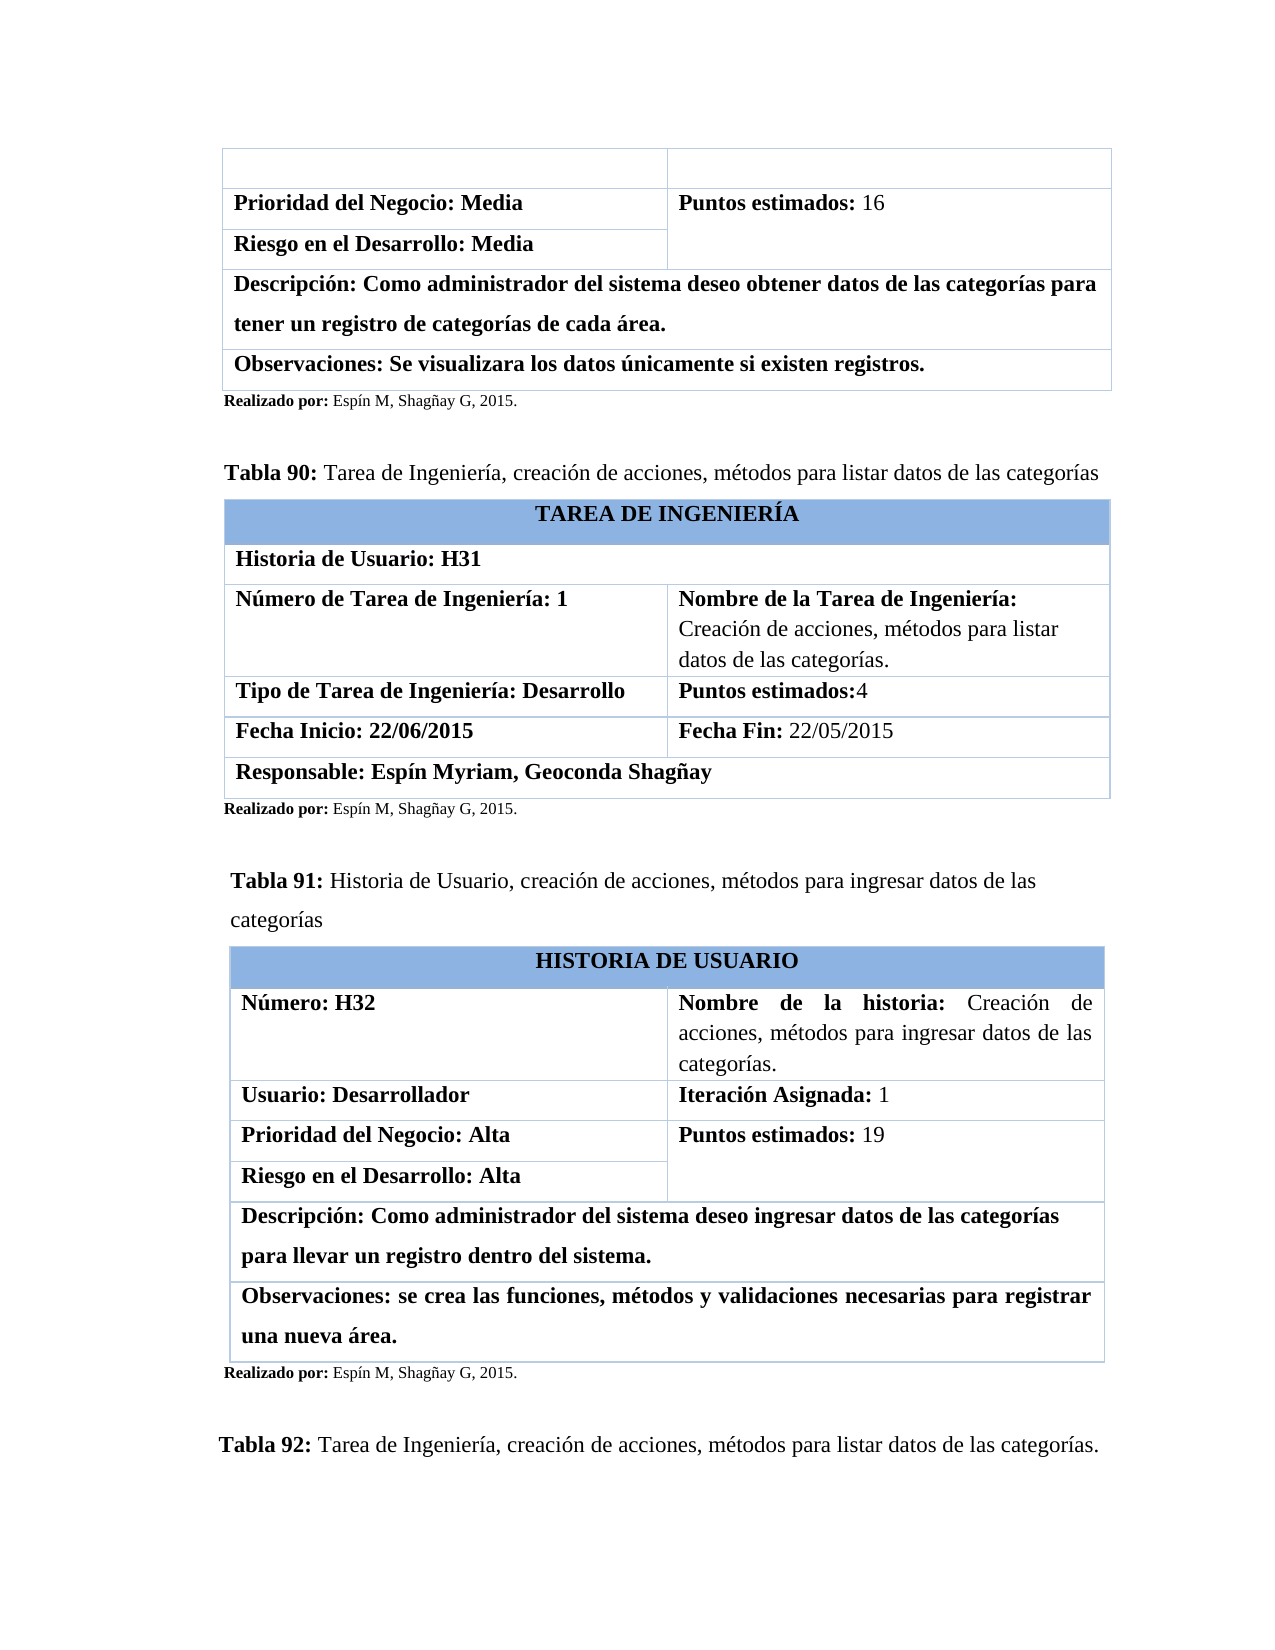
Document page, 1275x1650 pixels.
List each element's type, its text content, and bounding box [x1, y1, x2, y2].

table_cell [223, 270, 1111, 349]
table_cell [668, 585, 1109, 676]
text Tabla 91: Historia de Usuario, creación de acciones, métodos para ingresar datos de las categorías [230, 867, 1127, 932]
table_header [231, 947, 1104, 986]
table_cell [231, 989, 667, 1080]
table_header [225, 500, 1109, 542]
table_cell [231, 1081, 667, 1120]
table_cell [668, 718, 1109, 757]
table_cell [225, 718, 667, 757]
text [207, 391, 1127, 410]
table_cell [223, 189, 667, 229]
text Tabla 90: Tarea de Ingeniería, creación de acciones, métodos para listar datos de las categorías [207, 459, 1127, 485]
text Tabla 92: Tarea de Ingeniería, creación de acciones, métodos para listar datos de las categorías. [207, 1431, 1127, 1457]
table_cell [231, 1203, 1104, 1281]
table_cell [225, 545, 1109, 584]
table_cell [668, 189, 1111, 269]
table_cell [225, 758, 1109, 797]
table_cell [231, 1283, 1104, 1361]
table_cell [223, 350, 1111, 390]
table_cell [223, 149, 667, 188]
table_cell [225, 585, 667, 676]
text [207, 1362, 1127, 1382]
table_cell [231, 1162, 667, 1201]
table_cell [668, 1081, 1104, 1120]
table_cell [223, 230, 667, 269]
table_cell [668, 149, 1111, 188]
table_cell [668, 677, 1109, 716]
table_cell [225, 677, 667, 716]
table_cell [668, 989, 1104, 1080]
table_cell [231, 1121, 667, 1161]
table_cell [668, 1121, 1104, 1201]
text Realizado por: Espín M, Shagñay G, 2015. [207, 798, 1127, 818]
